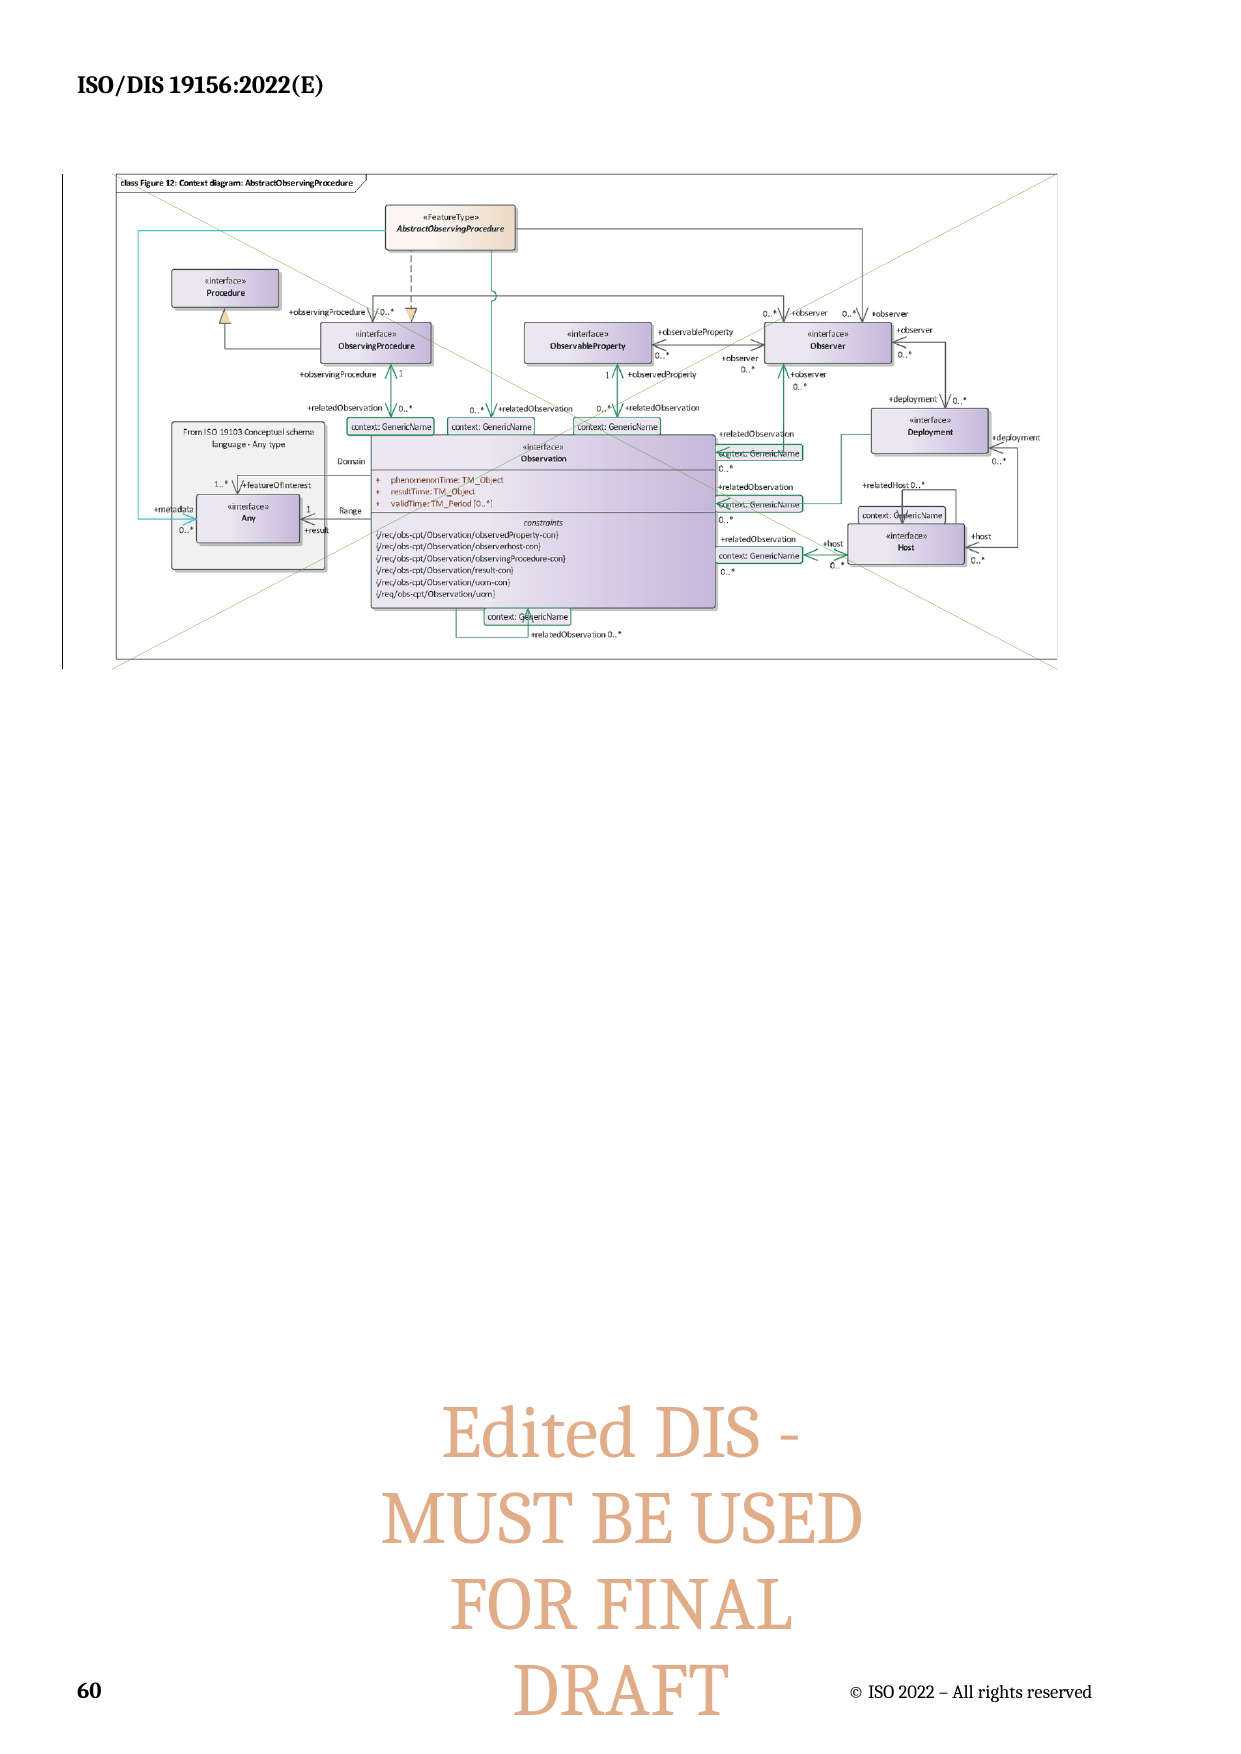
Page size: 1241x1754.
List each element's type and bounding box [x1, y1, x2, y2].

picture [113, 173, 1056, 421]
picture [586, 175, 1058, 669]
picture [113, 422, 1056, 670]
picture [111, 175, 583, 669]
